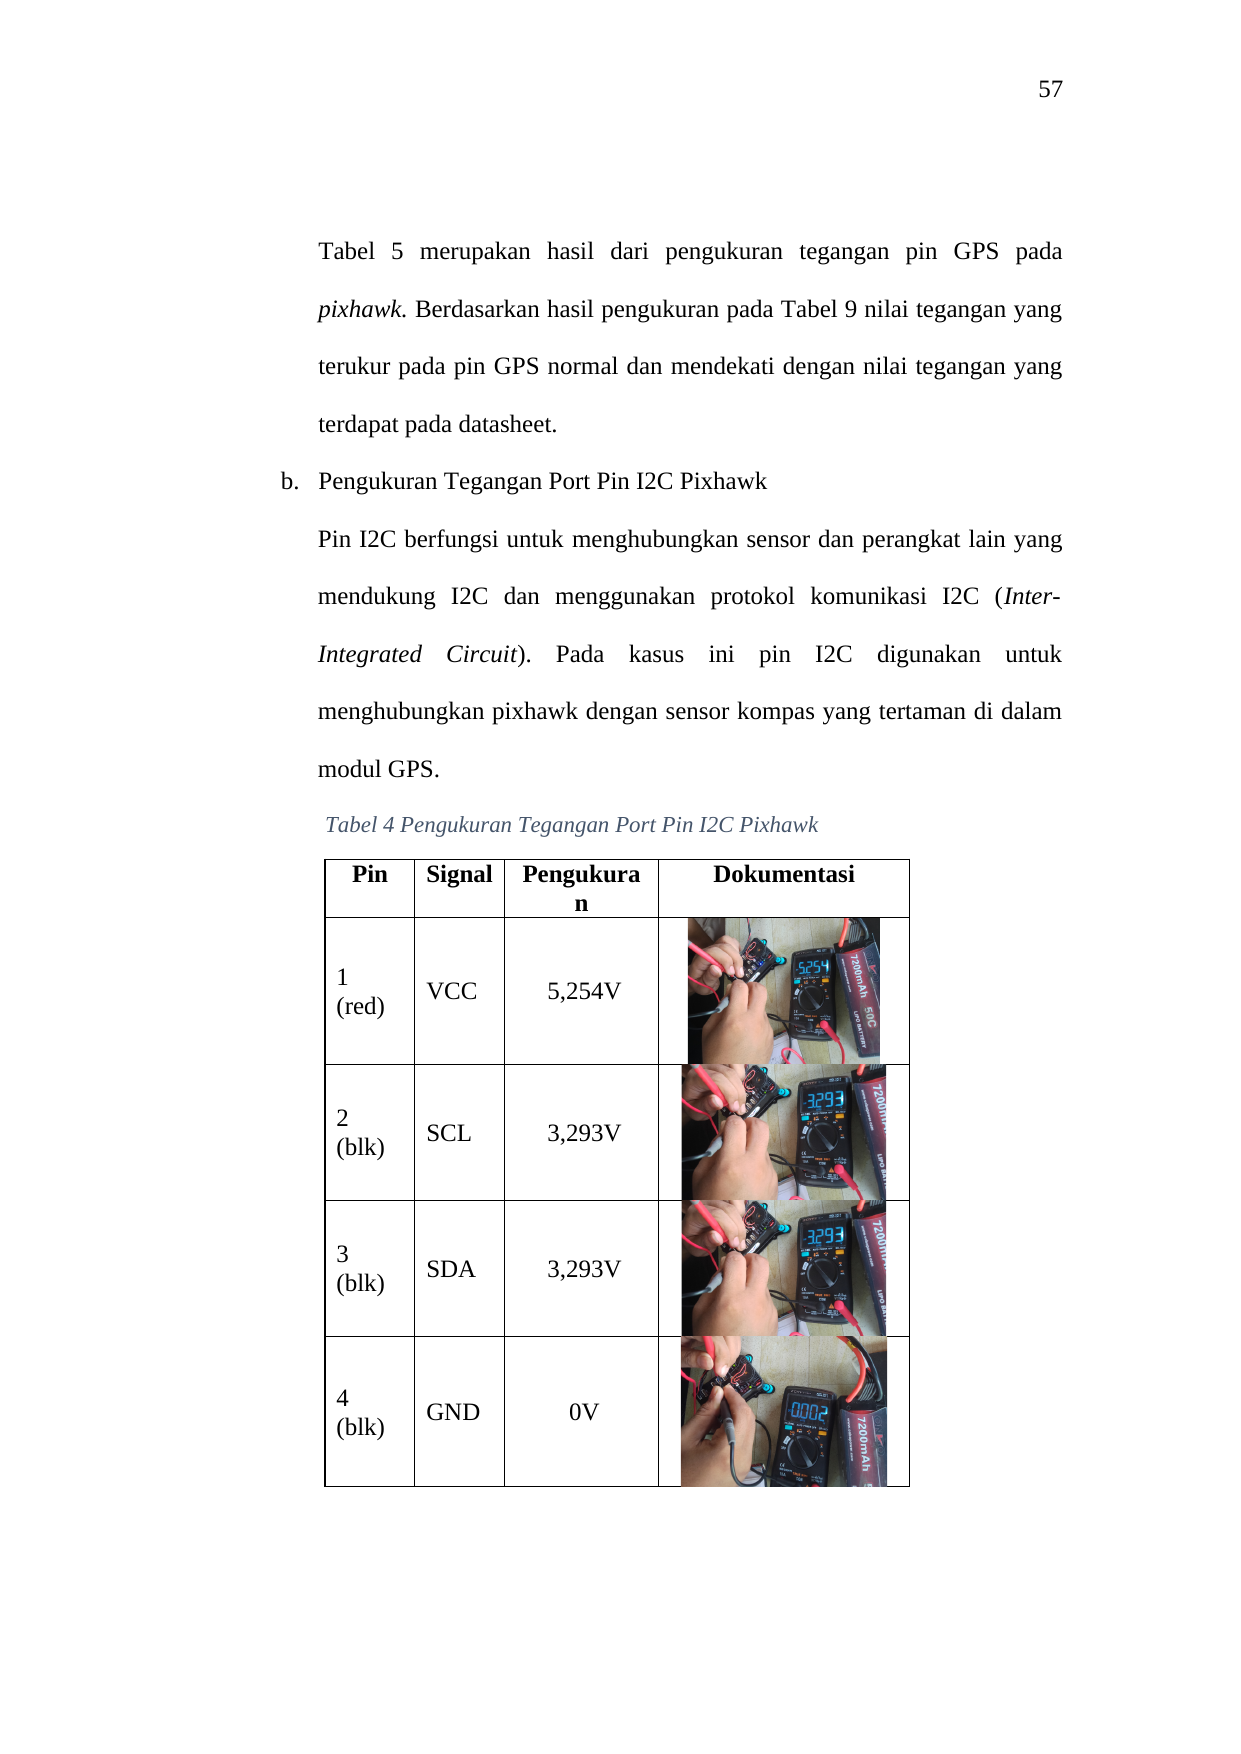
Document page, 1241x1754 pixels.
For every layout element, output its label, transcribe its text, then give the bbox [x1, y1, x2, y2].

table_cell 3 (blk) [326, 1201, 414, 1336]
table_cell 5,254V [505, 918, 658, 1063]
table_cell 3,293V [505, 1201, 658, 1336]
table_cell [887, 1065, 909, 1200]
table_cell VCC [415, 918, 504, 1063]
table_header Pengukuran [505, 860, 658, 917]
list Pin I2C berfungsi untuk menghubungkan sensor dan perangkat lain yang mendukung I2C dan menggunakan protokol komunikasi I2C (Inter-Integrated Circuit). Pada kasus ini pin I2C digunakan untuk menghubungkan pixhawk dengan sensor kompas yang tertaman di dalam modul GPS. [318, 524, 1063, 782]
table_cell [659, 1201, 681, 1336]
table_cell 3,293V [505, 1065, 658, 1200]
table_cell 1 (red) [326, 918, 414, 1063]
table_cell 2 (blk) [326, 1065, 414, 1200]
picture [680, 918, 888, 1487]
table_cell [887, 1201, 909, 1336]
table_cell [880, 918, 909, 1063]
table_cell [659, 1337, 680, 1486]
table_cell [659, 1065, 681, 1200]
table_header Dokumentasi [659, 860, 909, 917]
table_cell 0V [505, 1337, 658, 1486]
table_cell [659, 918, 687, 1063]
list Pengukuran Tegangan Port Pin I2C Pixhawk [281, 466, 1063, 495]
table_cell SDA [415, 1201, 504, 1336]
table_cell [888, 1337, 909, 1486]
list Tabel 5 merupakan hasil dari pengukuran tegangan pin GPS pada pixhawk. Berdasarkan hasil pengukuran pada Tabel 9 nilai tegangan yang terukur pada pin GPS normal dan mendekati dengan nilai tegangan yang terdapat pada datasheet. [318, 236, 1063, 437]
table_header Signal [415, 860, 504, 917]
table_cell SCL [415, 1065, 504, 1200]
table_header Pin [326, 860, 414, 917]
table_cell 4 (blk) [326, 1337, 414, 1486]
table_cell GND [415, 1337, 504, 1486]
